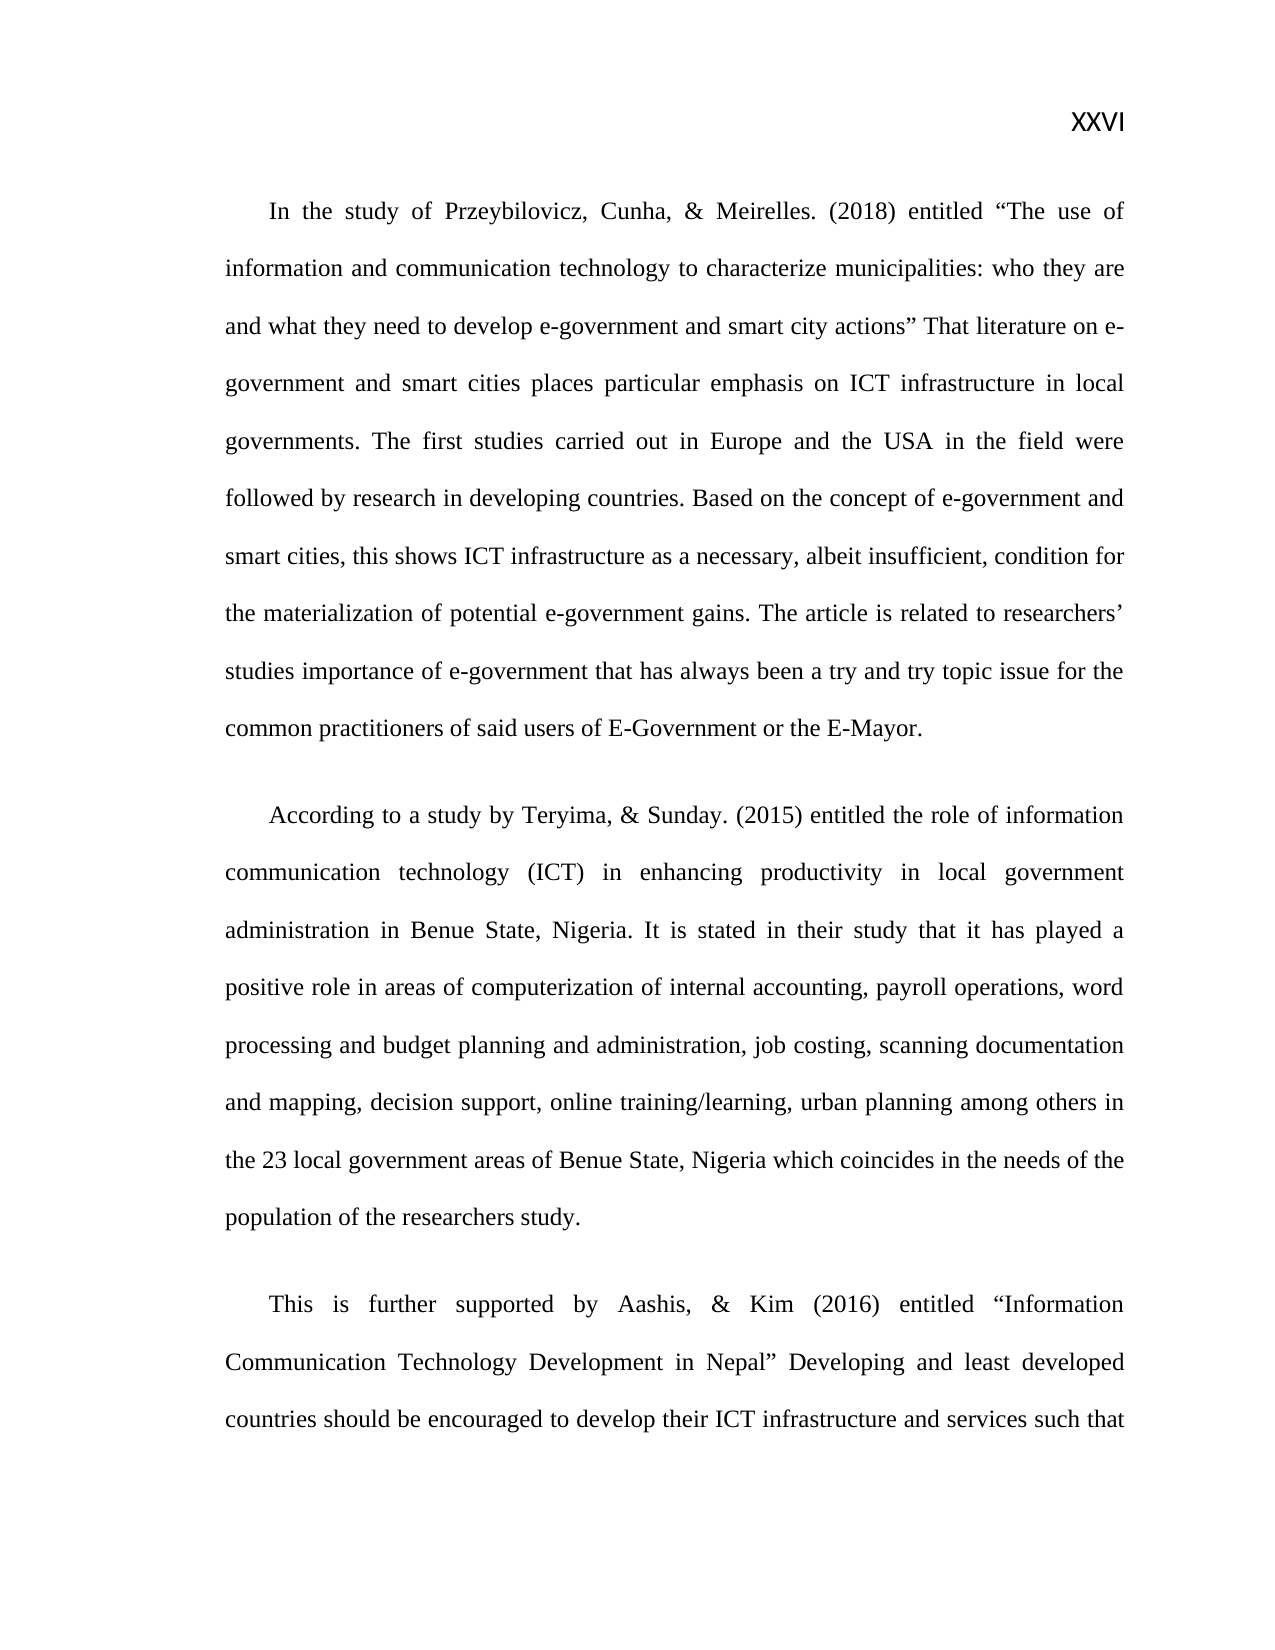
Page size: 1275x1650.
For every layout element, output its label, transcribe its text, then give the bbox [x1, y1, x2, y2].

text In the study of Przeybilovicz, Cunha, & Meirelles. (2018) entitled “The use of information and communication technology to characterize municipalities: who they are and what they need to develop e-government and smart city actions” That literature on e-government and smart cities places particular emphasis on ICT infrastructure in local governments. The first studies carried out in Europe and the USA in the field were followed by research in developing countries. Based on the concept of e-government and smart cities, this shows ICT infrastructure as a necessary, albeit insufficient, condition for the materialization of potential e-government gains. The article is related to researchers’ studies importance of e-government that has always been a try and try topic issue for the common practitioners of said users of E-Government or the E-Mayor. [225, 196, 1125, 742]
text According to a study by Teryima, & Sunday. (2015) entitled the role of information communication technology (ICT) in enhancing productivity in local government administration in Benue State, Nigeria. It is stated in their study that it has played a positive role in areas of computerization of internal accounting, payroll operations, word processing and budget planning and administration, job costing, scanning documentation and mapping, decision support, online training/learning, urban planning among others in the 23 local government areas of Benue State, Nigeria which coincides in the needs of the population of the researchers study. [225, 800, 1125, 1231]
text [225, 1289, 1125, 1433]
